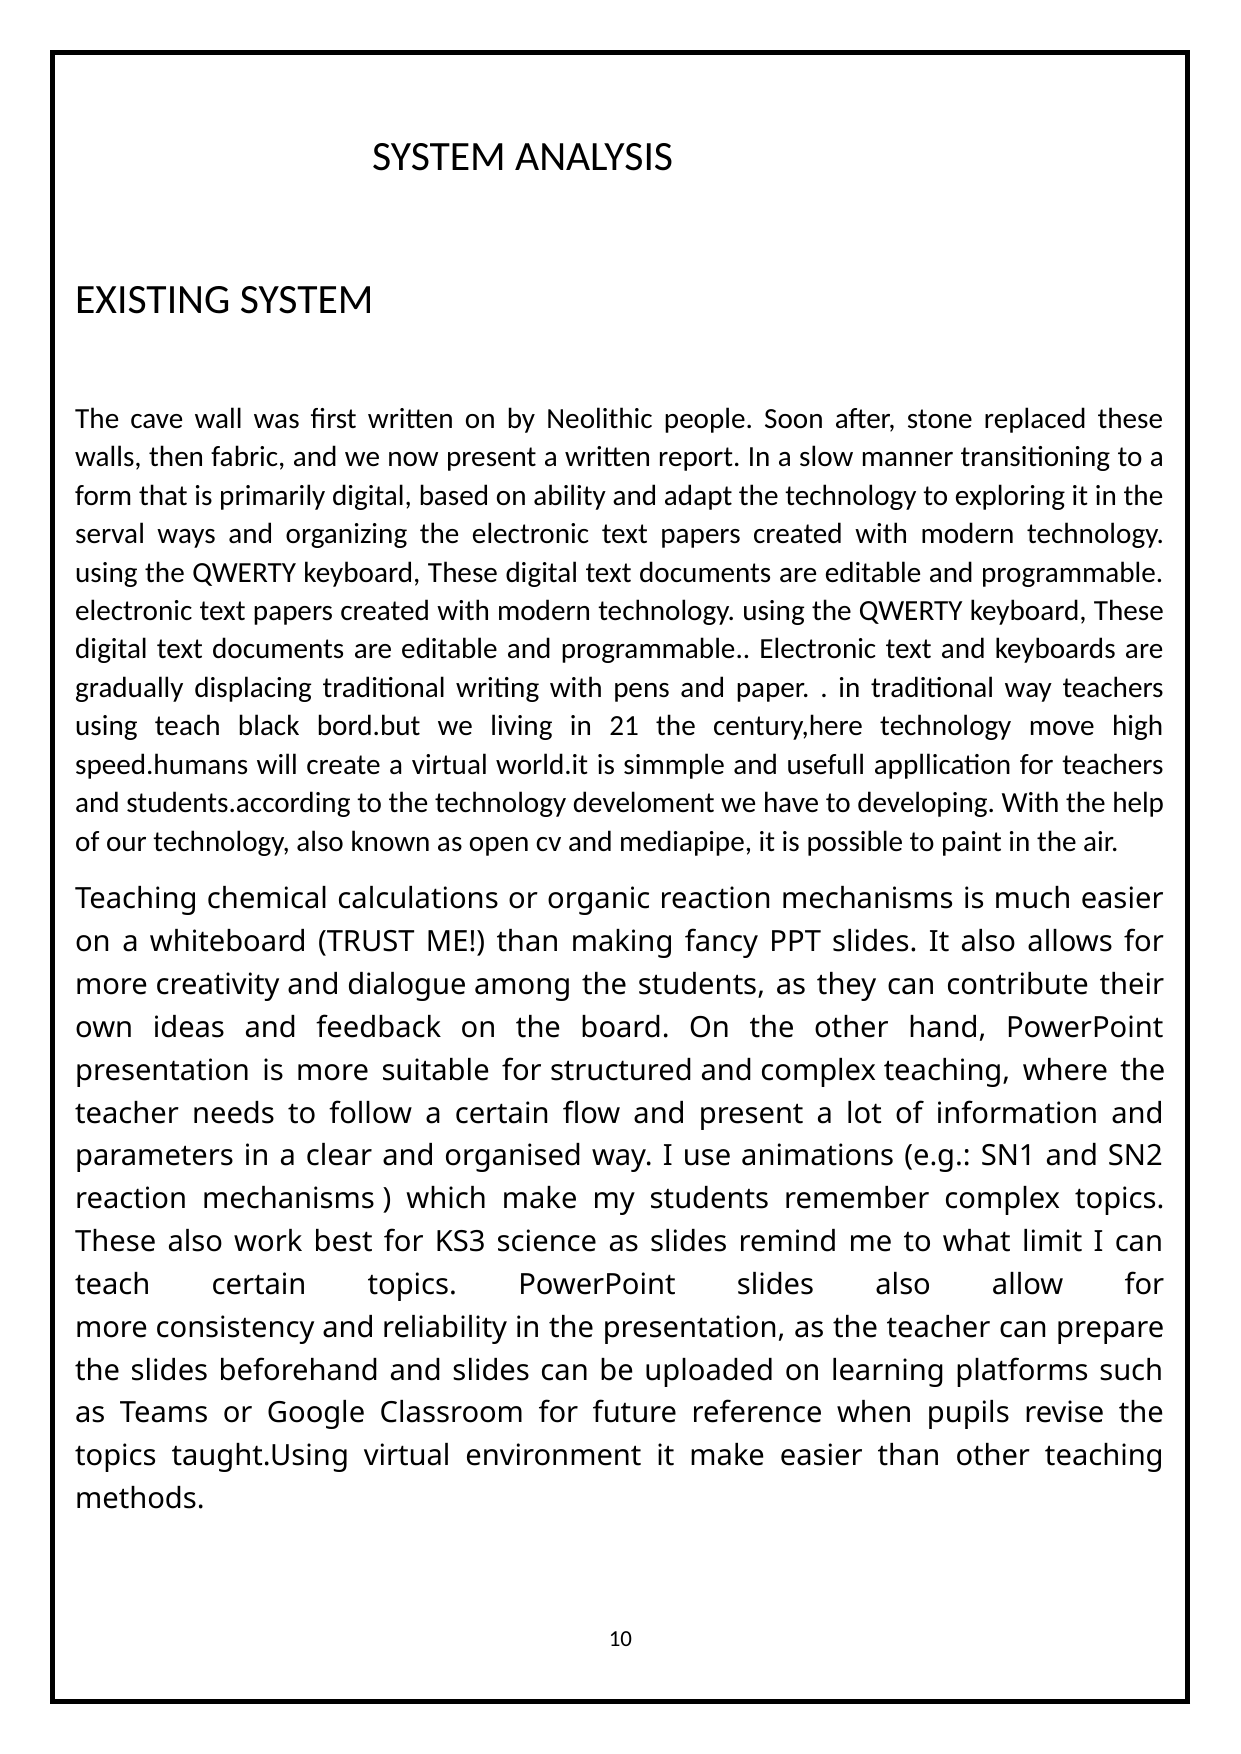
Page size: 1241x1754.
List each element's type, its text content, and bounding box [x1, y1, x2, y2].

text Teaching chemical calculations or organic reaction mechanisms is much easier on a whiteboard (TRUST ME!) than making fancy PPT slides. It also allows for more creativity and dialogue among the students, as they can contribute their own ideas and feedback on the board. On the other hand, PowerPoint presentation is more suitable for structured and complex teaching, where the teacher needs to follow a certain flow and present a lot of information and parameters in a clear and organised way. I use animations (e.g.: SN1 and SN2 reaction mechanisms ) which make my students remember complex topics. These also work best for KS3 science as slides remind me to what limit I can teach certain topics. PowerPoint slides also allow for more consistency and reliability in the presentation, as the teacher can prepare the slides beforehand and slides can be uploaded on learning platforms such as Teams or Google Classroom for future reference when pupils revise the topics taught.Using virtual environment it make easier than other teaching methods. [75, 878, 1165, 1517]
text SYSTEM ANALYSIS [75, 130, 1165, 181]
text EXISTING SYSTEM [75, 273, 1165, 324]
text The cave wall was first written on by Neolithic people. Soon after, stone replaced these walls, then fabric, and we now present a written report. In a slow manner transitioning to a form that is primarily digital, based on ability and adapt the technology to exploring it in the serval ways and organizing the electronic text papers created with modern technology. using the QWERTY keyboard, These digital text documents are editable and programmable. electronic text papers created with modern technology. using the QWERTY keyboard, These digital text documents are editable and programmable.. Electronic text and keyboards are gradually displacing traditional writing with pens and paper. . in traditional way teachers using teach black bord.but we living in 21 the century,here technology move high speed.humans will create a virtual world.it is simmple and usefull appllication for teachers and students.according to the technology develoment we have to developing. With the help of our technology, also known as open cv and mediapipe, it is possible to paint in the air. [75, 400, 1165, 858]
